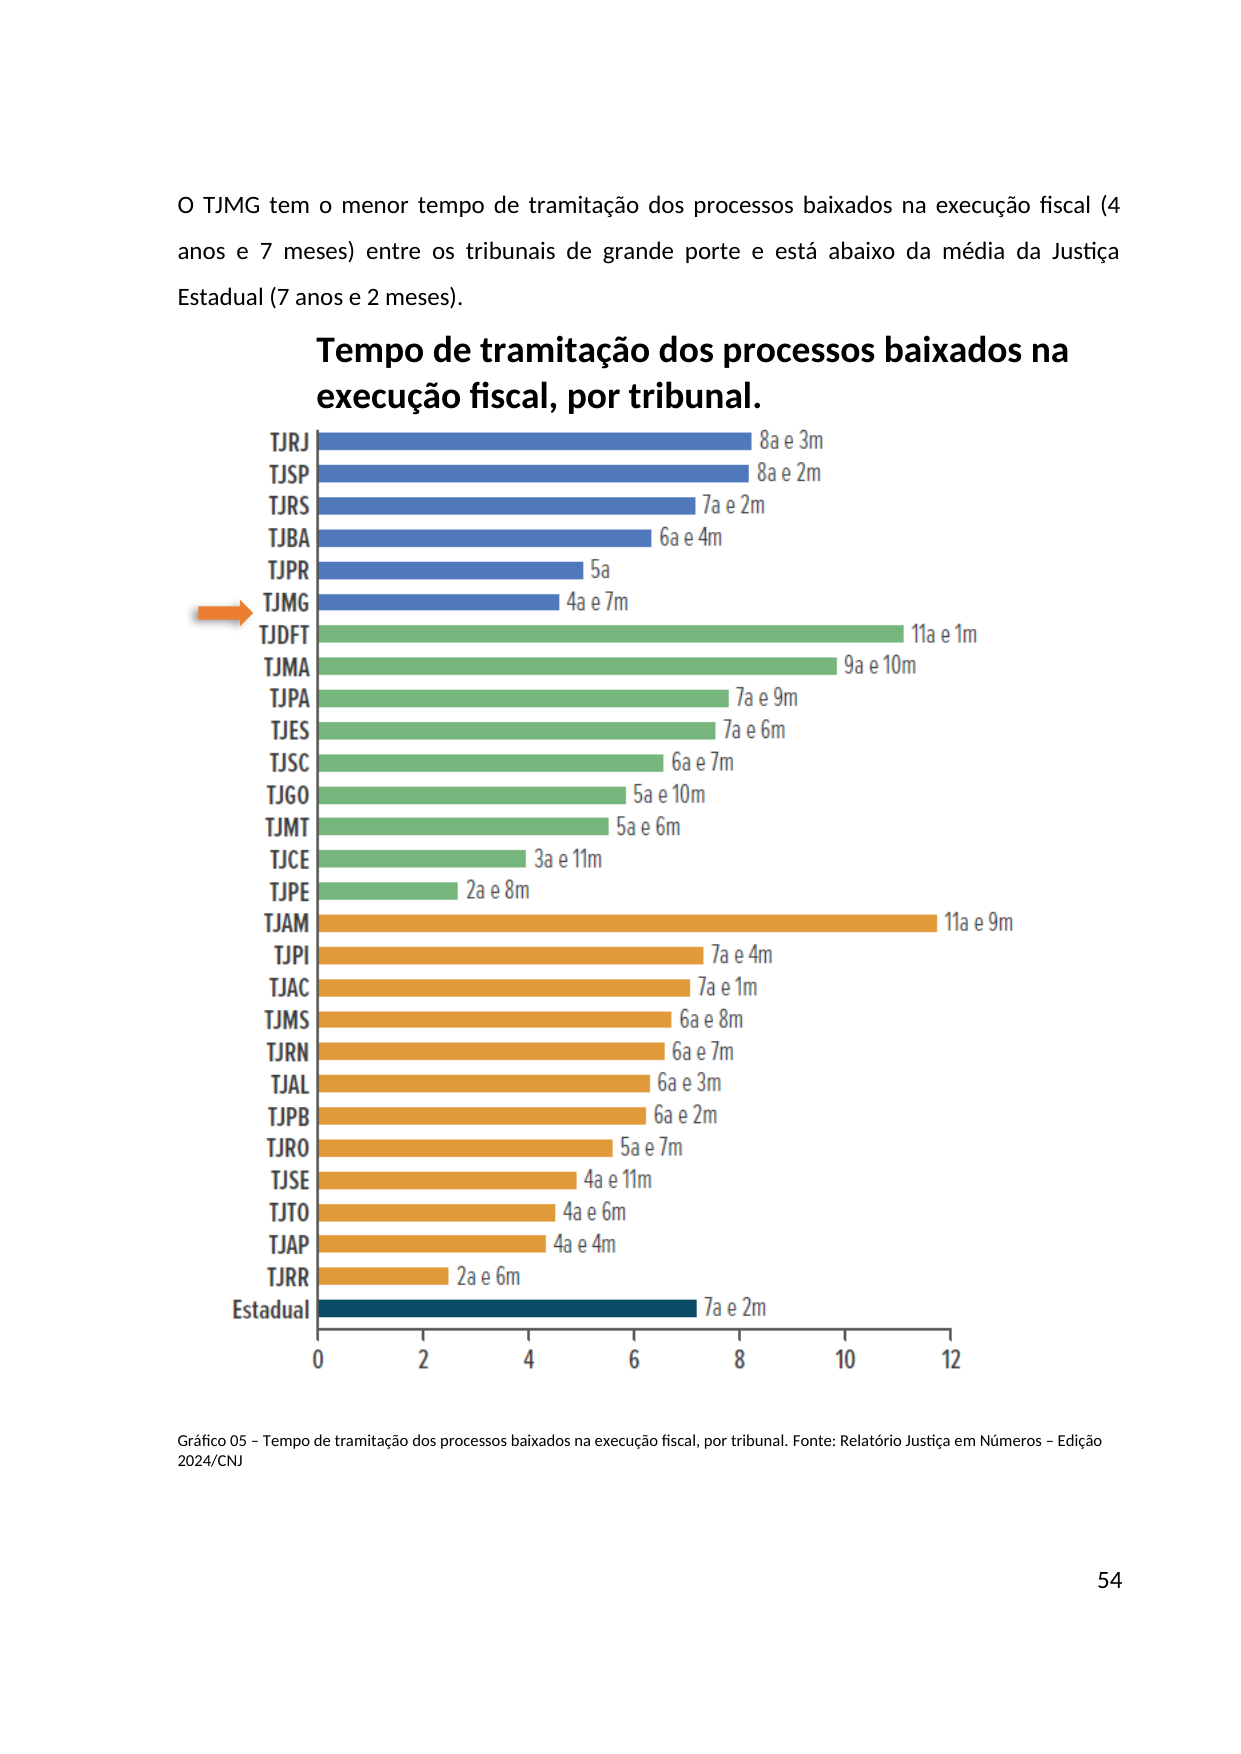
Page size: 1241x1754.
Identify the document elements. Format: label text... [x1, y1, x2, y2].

text O TJMG tem o menor tempo de tramitação dos processos baixados na execução fiscal (4 anos e 7 meses) entre os tribunais de grande porte e está abaixo da média da Justiça Estadual (7 anos e 2 meses). [177, 190, 1122, 312]
text Gráfico 05 – Tempo de tramitação dos processos baixados na execução fiscal, por tribunal. Fonte: Relatório Justiça em Números – Edição 2024/CNJ [177, 1430, 1122, 1471]
picture [227, 426, 1024, 1382]
